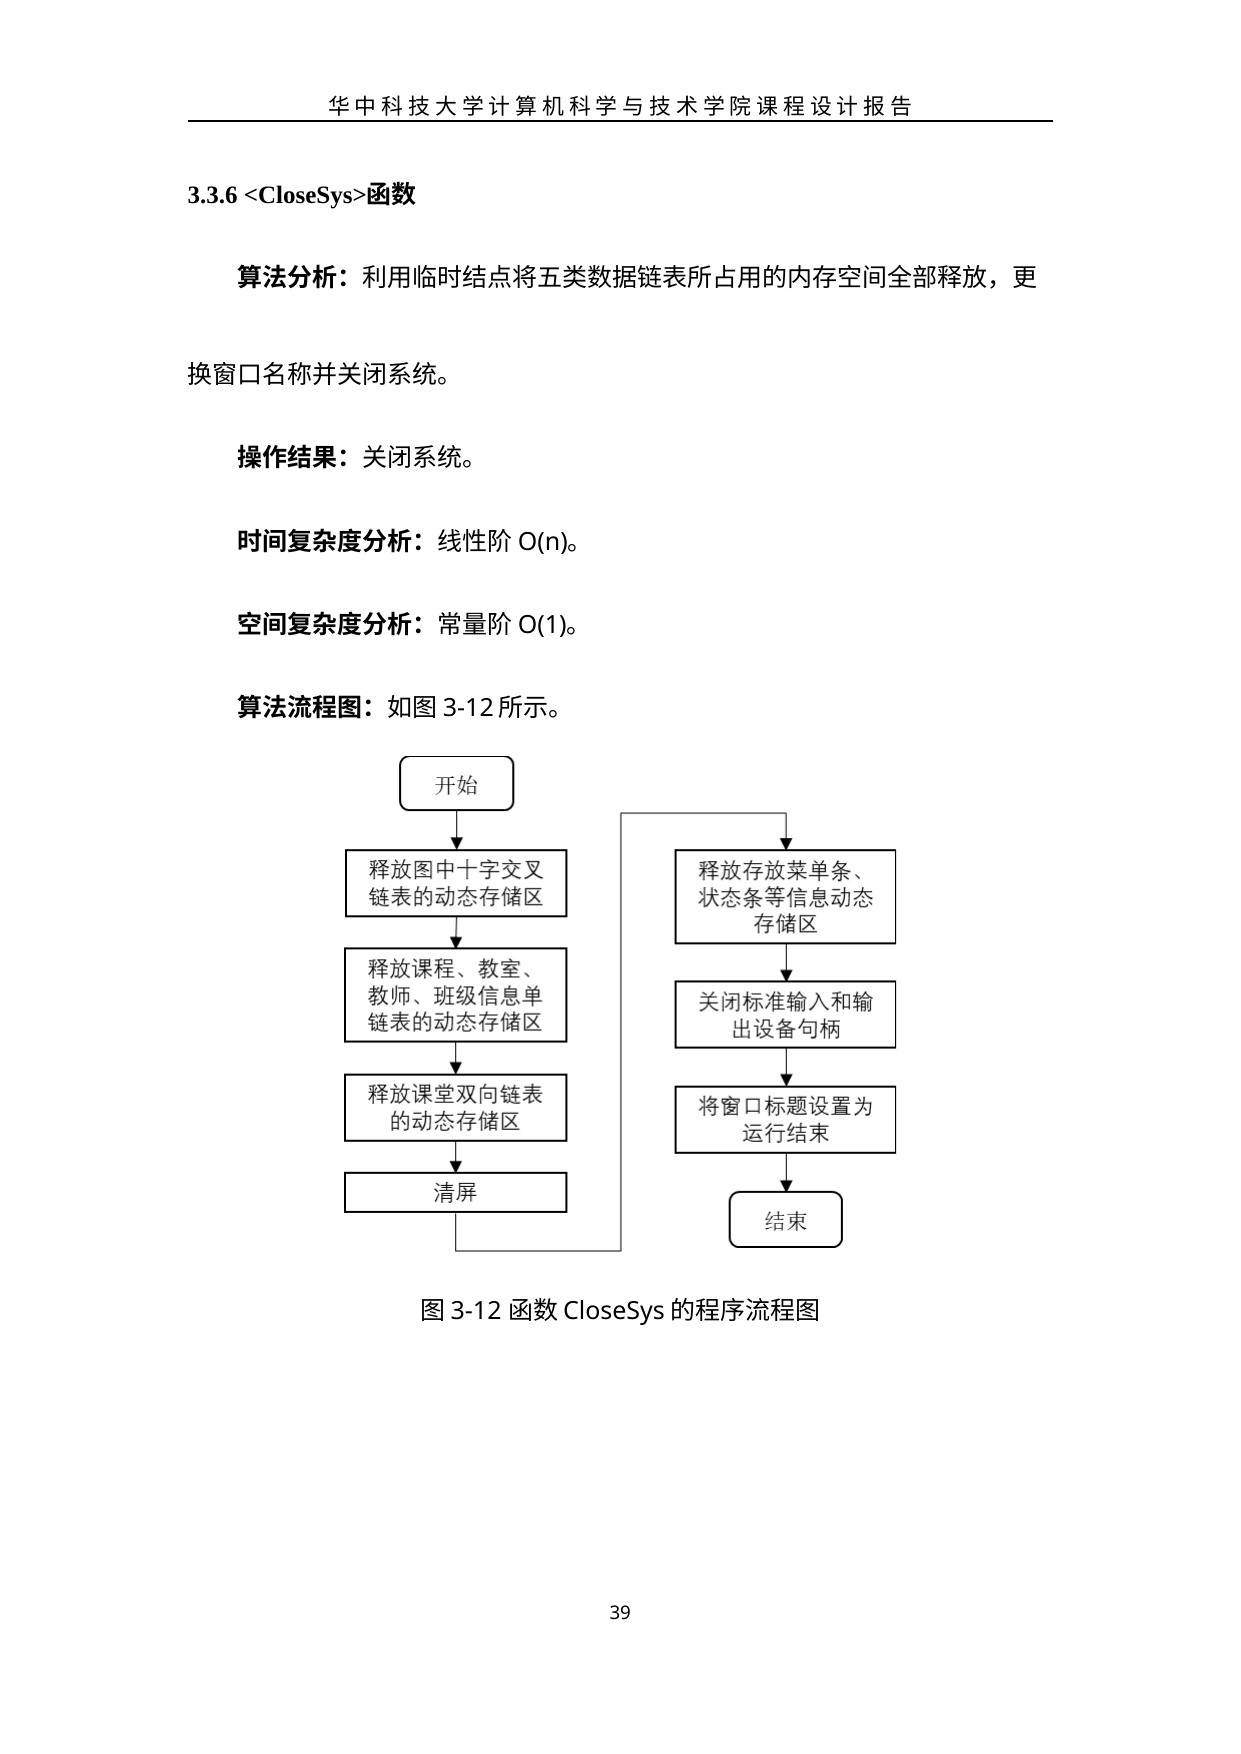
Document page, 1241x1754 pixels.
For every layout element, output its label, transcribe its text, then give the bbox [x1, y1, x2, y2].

text 图3-12 函数CloseSys的程序流程图 [187, 1276, 1053, 1341]
list 算法分析：利用临时结点将五类数据链表所占用的内存空间全部释放，更换窗口名称并关闭系统。 [187, 243, 1053, 405]
list 时间复杂度分析：线性阶O(n)。 [187, 507, 1053, 572]
text 算法流程图：如图3-12所示。 [187, 673, 1053, 738]
list 操作结果：关闭系统。 [187, 423, 1053, 488]
text 3.3.6 <CloseSys>函数 [187, 160, 1053, 225]
picture [344, 756, 897, 1252]
text 空间复杂度分析：常量阶O(1)。 [187, 590, 1053, 655]
